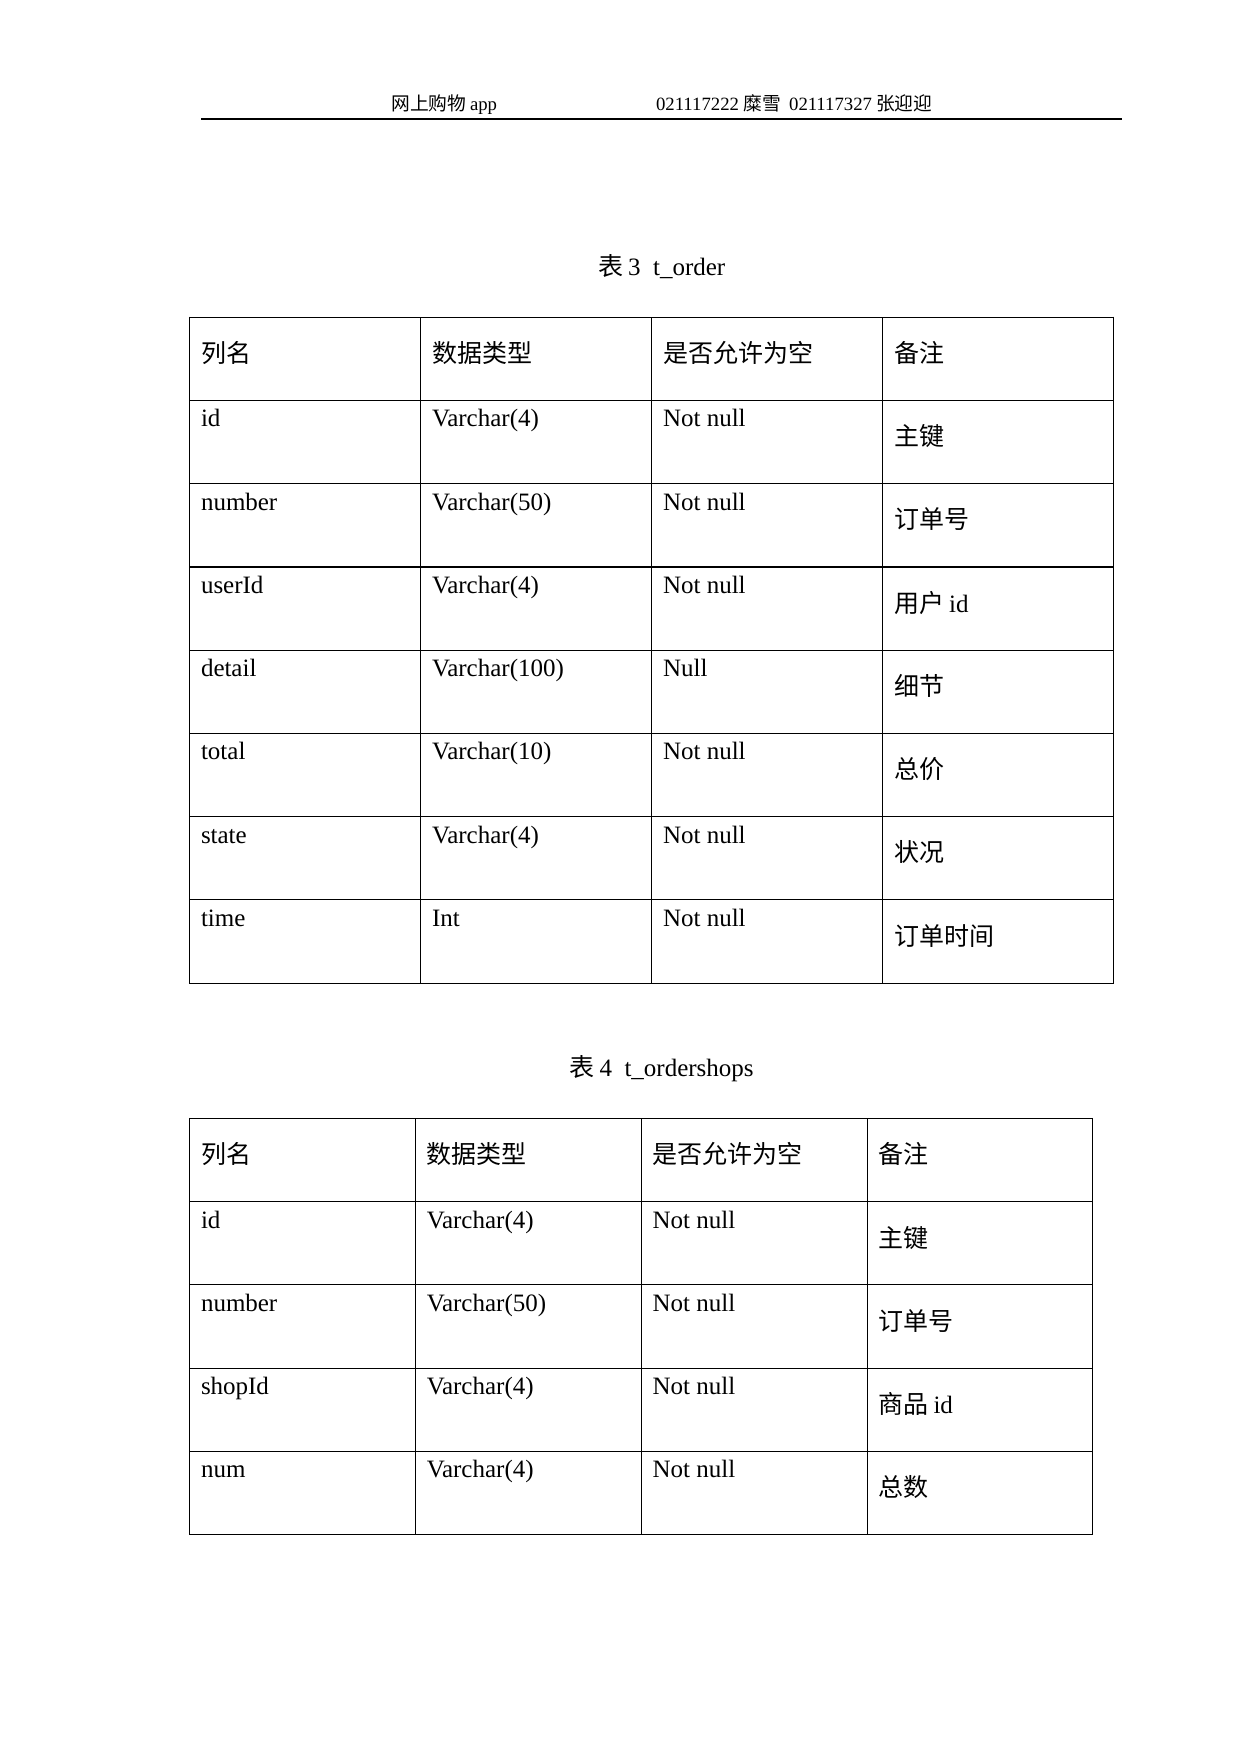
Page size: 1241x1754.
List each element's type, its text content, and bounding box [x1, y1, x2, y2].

table_cell 主键 [868, 1202, 1092, 1284]
table_cell Varchar(100) [421, 651, 651, 733]
table_header 是否允许为空 [652, 318, 882, 400]
table_cell Varchar(4) [421, 568, 651, 649]
table_cell Not null [652, 900, 882, 982]
table_cell Varchar(4) [421, 401, 651, 483]
table_cell 订单时间 [883, 900, 1113, 982]
table_cell Not null [652, 401, 882, 483]
table_cell Varchar(4) [416, 1369, 641, 1451]
table_cell time [190, 900, 420, 982]
table_cell number [190, 484, 420, 566]
text 表4 t_ordershops [201, 1032, 1122, 1100]
table_cell number [190, 1285, 415, 1368]
table_cell 商品id [868, 1369, 1092, 1451]
table_cell Not null [642, 1369, 867, 1451]
table_cell total [190, 734, 420, 816]
table_cell shopId [190, 1369, 415, 1451]
table_cell 用户id [883, 568, 1113, 649]
table_cell Null [652, 651, 882, 733]
table_cell 总价 [883, 734, 1113, 816]
table_cell Varchar(50) [421, 484, 651, 566]
text 表3 t_order [201, 231, 1122, 298]
table_cell 主键 [883, 401, 1113, 483]
table_cell id [190, 1202, 415, 1284]
table_cell Varchar(50) [416, 1285, 641, 1368]
table_cell Int [421, 900, 651, 982]
table_cell Not null [642, 1452, 867, 1534]
table_cell id [190, 401, 420, 483]
table_header 备注 [883, 318, 1113, 400]
table_cell 订单号 [883, 484, 1113, 566]
table_header 是否允许为空 [642, 1119, 867, 1201]
table_cell Varchar(4) [421, 817, 651, 899]
table_cell Not null [642, 1285, 867, 1368]
table_cell Not null [652, 484, 882, 566]
table_cell Varchar(10) [421, 734, 651, 816]
table_header 列名 [190, 1119, 415, 1201]
table_header 数据类型 [421, 318, 651, 400]
table_cell 总数 [868, 1452, 1092, 1534]
table_cell 状况 [883, 817, 1113, 899]
table_cell num [190, 1452, 415, 1534]
table_cell userId [190, 568, 420, 649]
table_header 列名 [190, 318, 420, 400]
table_cell 订单号 [868, 1285, 1092, 1368]
table_header 数据类型 [416, 1119, 641, 1201]
table_cell 细节 [883, 651, 1113, 733]
table_cell detail [190, 651, 420, 733]
table_header 备注 [868, 1119, 1092, 1201]
table_cell Not null [652, 568, 882, 649]
table_cell Varchar(4) [416, 1202, 641, 1284]
table_cell Not null [642, 1202, 867, 1284]
table_cell state [190, 817, 420, 899]
table_cell Not null [652, 734, 882, 816]
table_cell Not null [652, 817, 882, 899]
table_cell Varchar(4) [416, 1452, 641, 1534]
